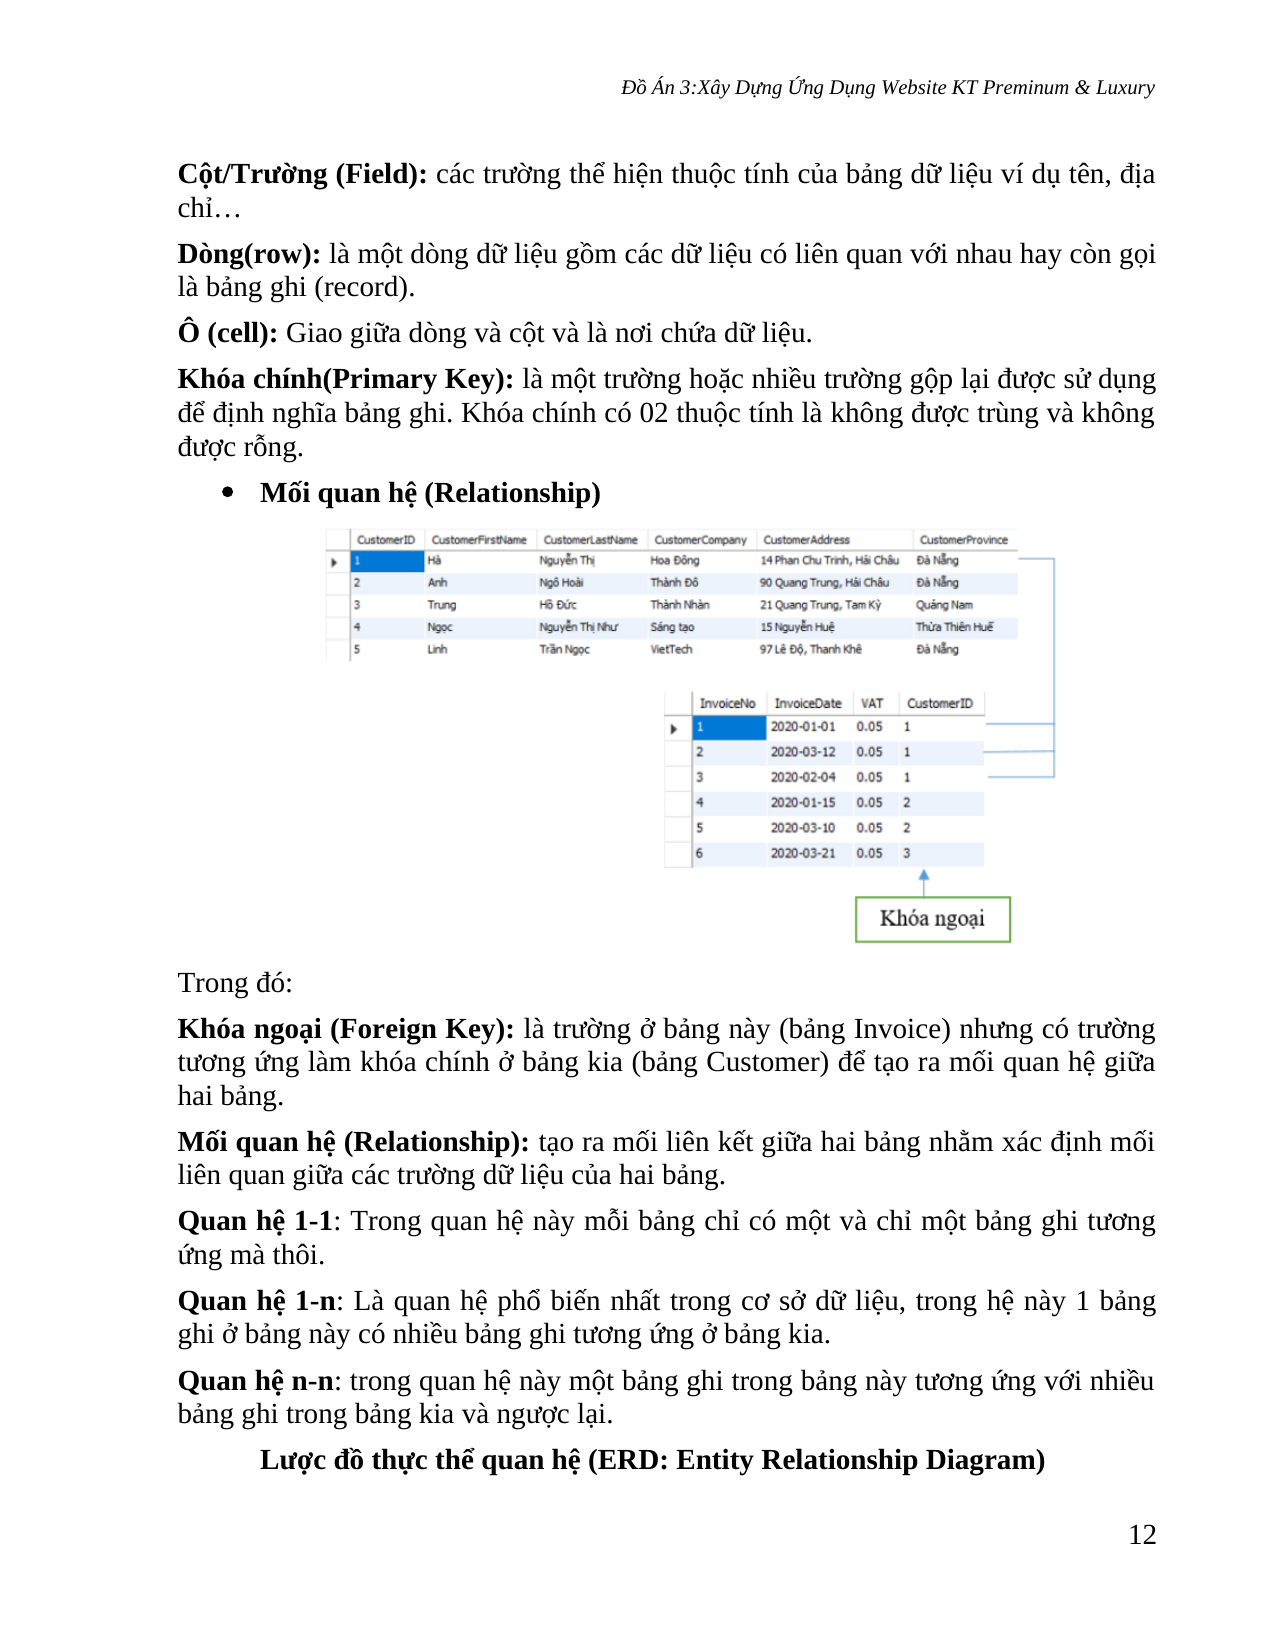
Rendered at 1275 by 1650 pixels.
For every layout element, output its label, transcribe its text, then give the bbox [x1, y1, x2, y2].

text Quan hệ 1-1: Trong quan hệ này mỗi bảng chỉ có một và chỉ một bảng ghi tương ứng mà thôi. [177, 1203, 1157, 1271]
text Khóa ngoại (Foreign Key): là trường ở bảng này (bảng Invoice) nhưng có trường tương ứng làm khóa chính ở bảng kia (bảng Customer) để tạo ra mối quan hệ giữa hai bảng. [177, 1011, 1157, 1111]
text Quan hệ 1-n: Là quan hệ phổ biến nhất trong cơ sở dữ liệu, trong hệ này 1 bảng ghi ở bảng này có nhiều bảng ghi tương ứng ở bảng kia. [177, 1283, 1157, 1350]
text Ô (cell): Giao giữa dòng và cột và là nơi chứa dữ liệu. [177, 316, 1157, 349]
text Mối quan hệ (Relationship): tạo ra mối liên kết giữa hai bảng nhằm xác định mối liên quan giữa các trường dữ liệu của hai bảng. [177, 1124, 1157, 1191]
text Quan hệ n-n: trong quan hệ này một bảng ghi trong bảng này tương ứng với nhiều bảng ghi trong bảng kia và ngược lại. [177, 1363, 1157, 1430]
text Dòng(row): là một dòng dữ liệu gồm các dữ liệu có liên quan với nhau hay còn gọi là bảng ghi (record). [177, 236, 1157, 303]
list Mối quan hệ (Relationship) [222, 475, 1157, 508]
list Lược đồ thực thể quan hệ (ERD: Entity Relationship Diagram) [260, 1442, 1157, 1476]
text Trong đó: [177, 965, 1157, 998]
picture [310, 521, 1069, 953]
text Khóa chính(Primary Key): là một trường hoặc nhiều trường gộp lại được sử dụng để định nghĩa bảng ghi. Khóa chính có 02 thuộc tính là không được trùng và không được rỗng. [177, 362, 1157, 462]
text Cột/Trường (Field): các trường thể hiện thuộc tính của bảng dữ liệu ví dụ tên, địa chỉ… [177, 156, 1157, 223]
